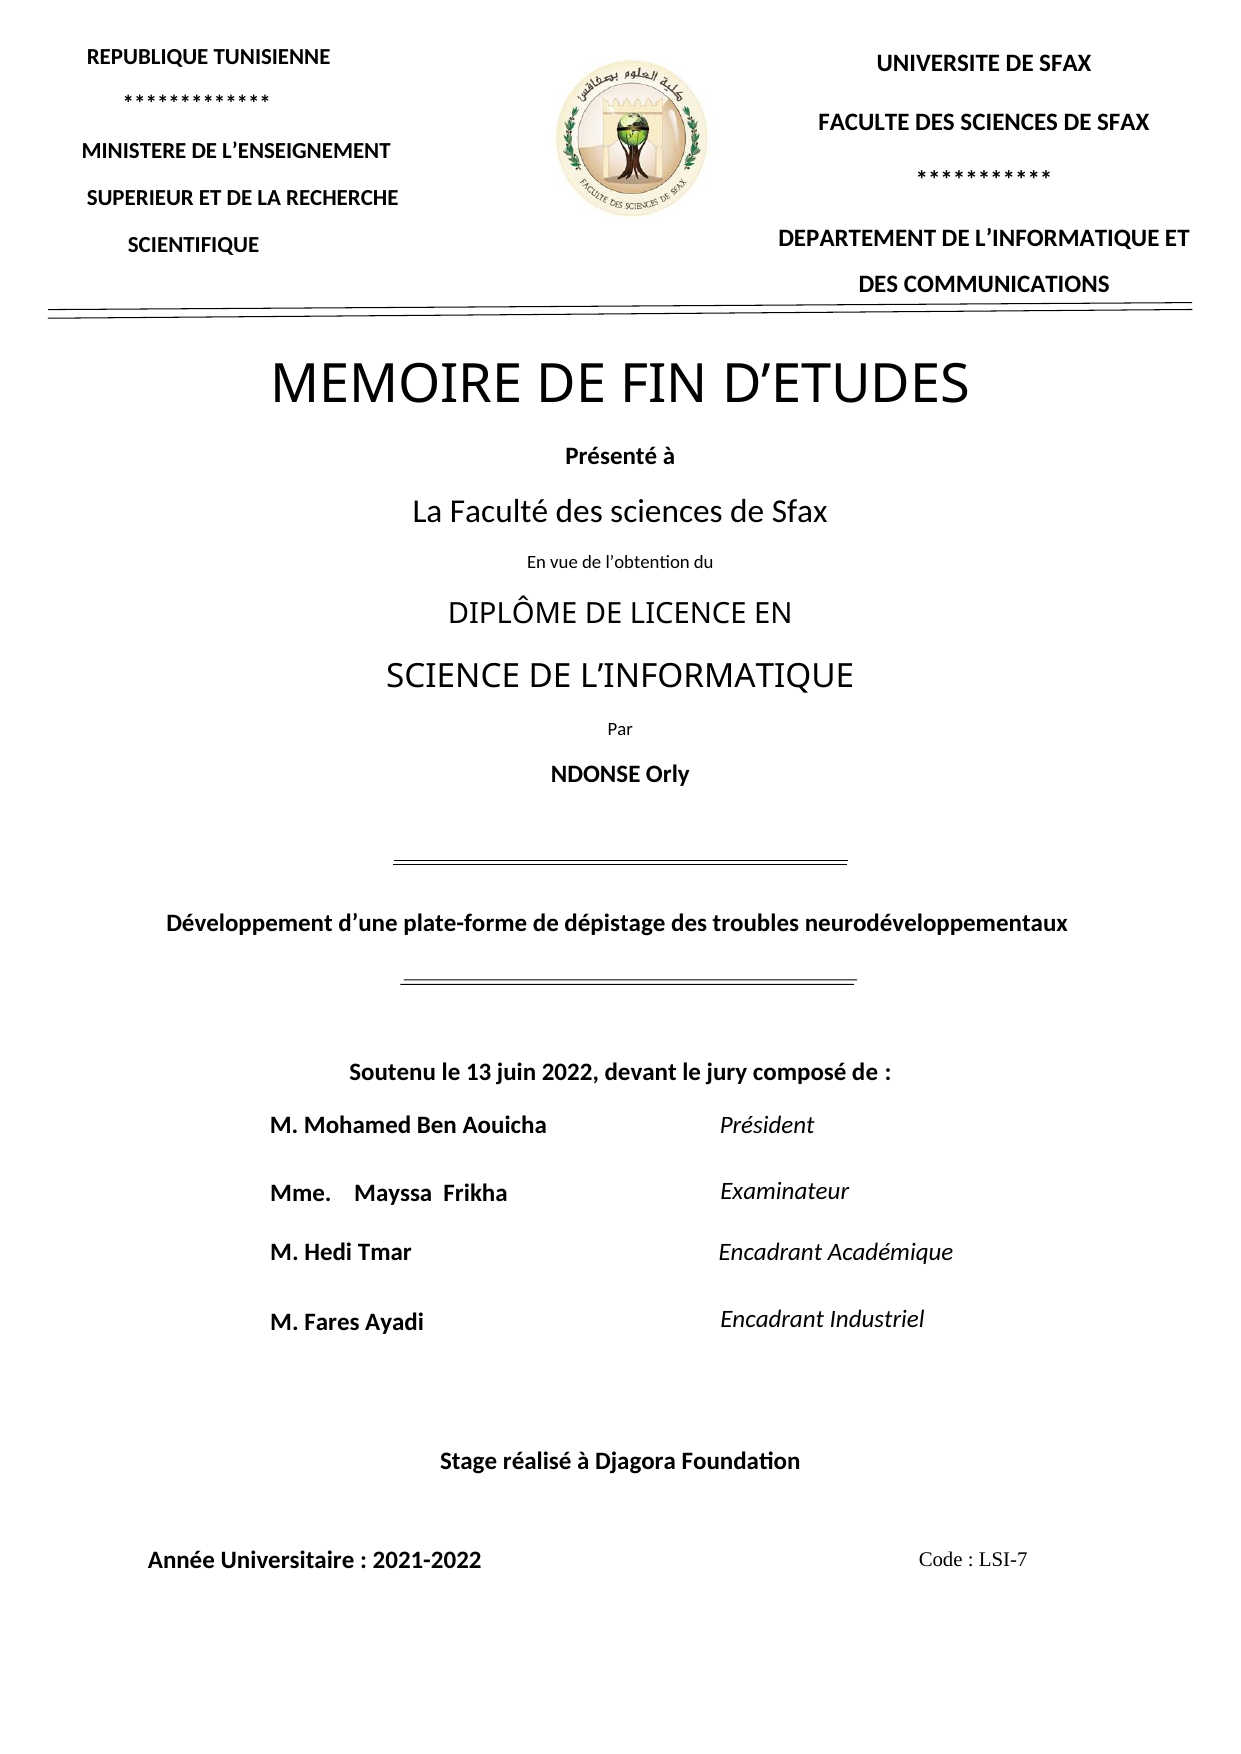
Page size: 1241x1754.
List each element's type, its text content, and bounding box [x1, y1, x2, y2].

text Stage réalisé à Djagora Foundation [148, 1445, 1093, 1476]
text SCIENCE DE L’INFORMATIQUE [148, 651, 1093, 697]
text Présenté à [148, 440, 1093, 471]
picture [500, 46, 761, 229]
text MEMOIRE DE FIN D’ETUDES [148, 344, 1093, 418]
text Par [148, 717, 1093, 740]
text NDONSE Orly [148, 758, 1093, 789]
text Année Universitaire : 2021-2022 [148, 1544, 903, 1575]
text En vue de l’obtention du [148, 551, 1093, 573]
text Soutenu le 13 juin 2022, devant le jury composé de : [148, 1056, 1093, 1086]
text DIPLÔME DE LICENCE EN [148, 592, 1093, 632]
text Développement d’une plate-forme de dépistage des troubles neurodéveloppementaux [148, 907, 1093, 938]
text La Faculté des sciences de Sfax [148, 490, 1093, 531]
